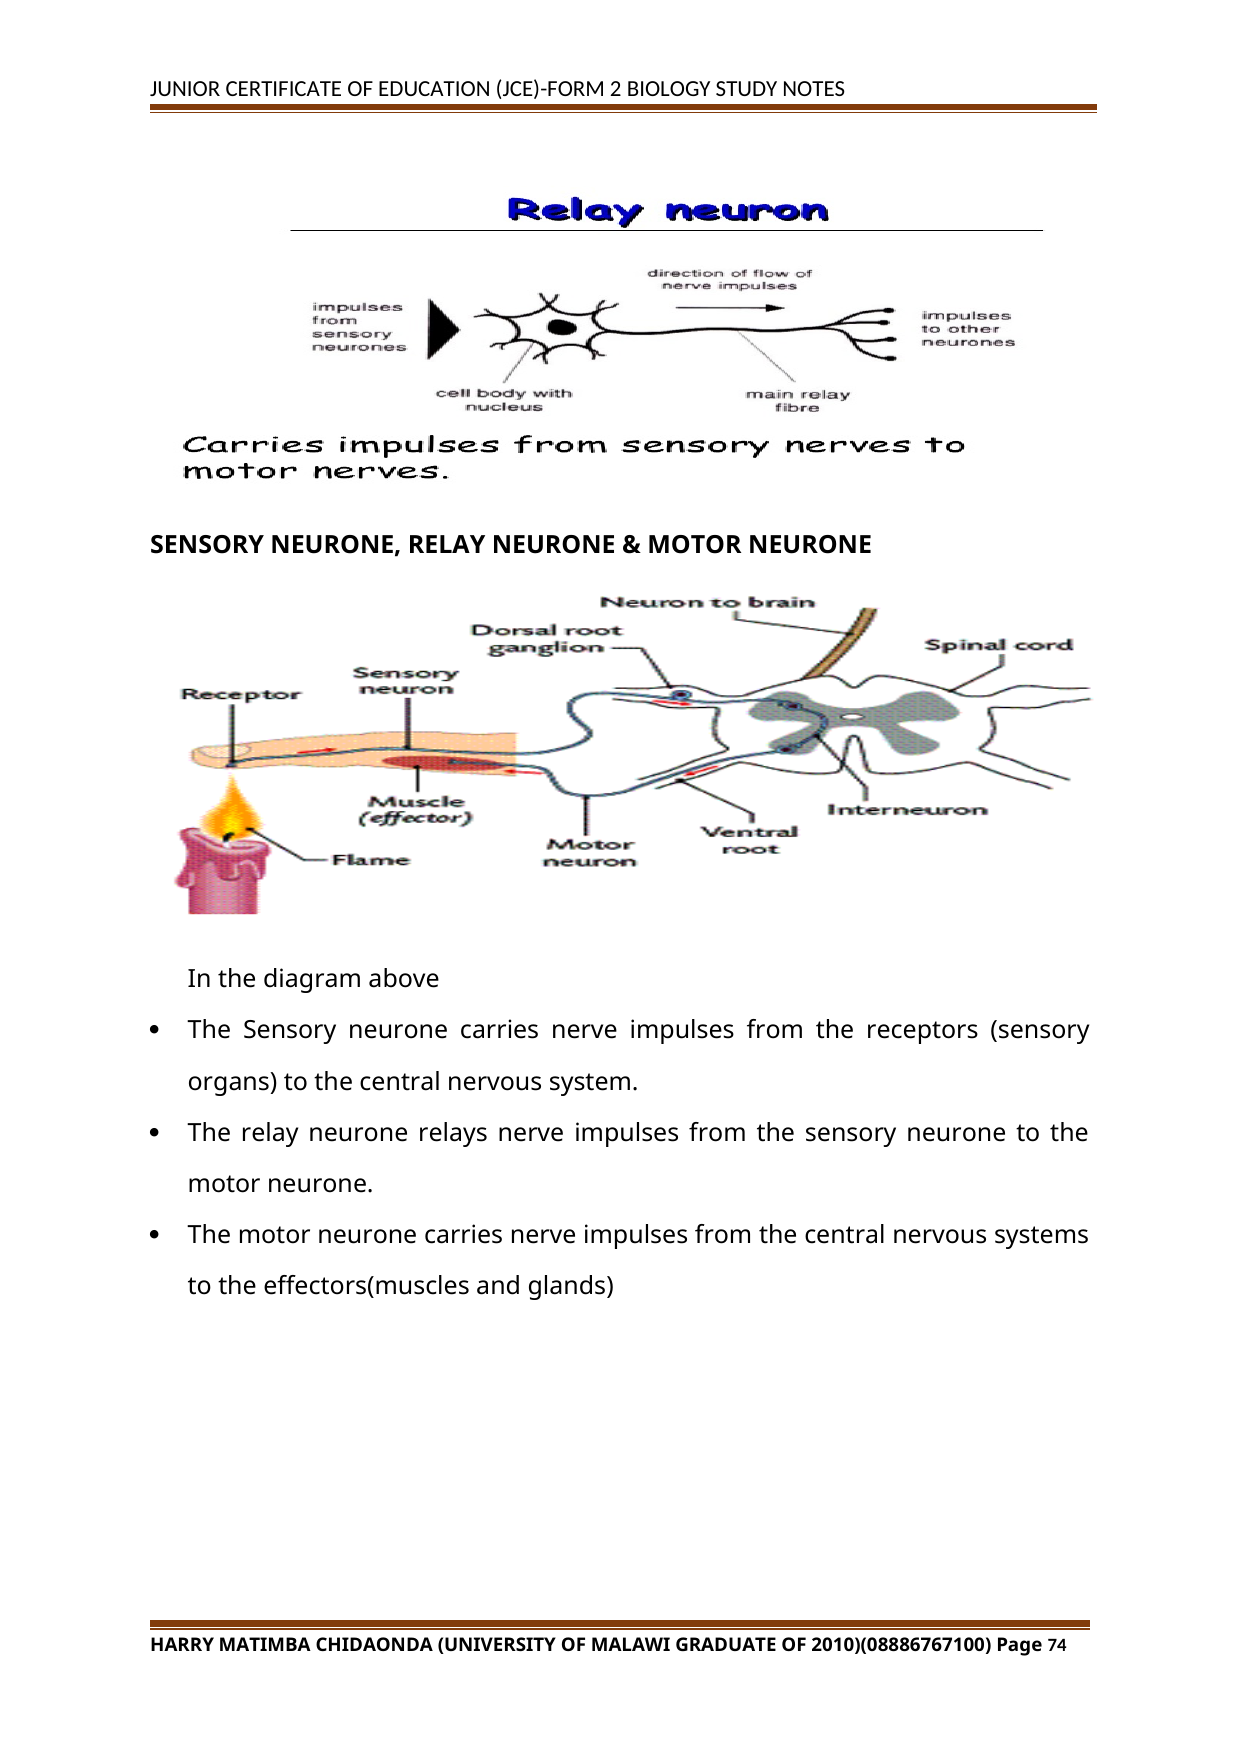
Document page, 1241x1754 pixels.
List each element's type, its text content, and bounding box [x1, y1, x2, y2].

list The relay neurone relays nerve impulses from the sensory neurone to the motor neurone. [150, 1114, 1090, 1199]
text SENSORY NEURONE, RELAY NEURONE & MOTOR NEURONE [150, 526, 1090, 560]
picture [150, 150, 1091, 513]
list The motor neurone carries nerve impulses from the central nervous systems to the effectors(muscles and glands) [150, 1216, 1090, 1301]
picture [150, 577, 1108, 931]
list In the diagram above [187, 961, 1090, 995]
list The Sensory neurone carries nerve impulses from the receptors (sensory organs) to the central nervous system. [150, 1012, 1090, 1097]
